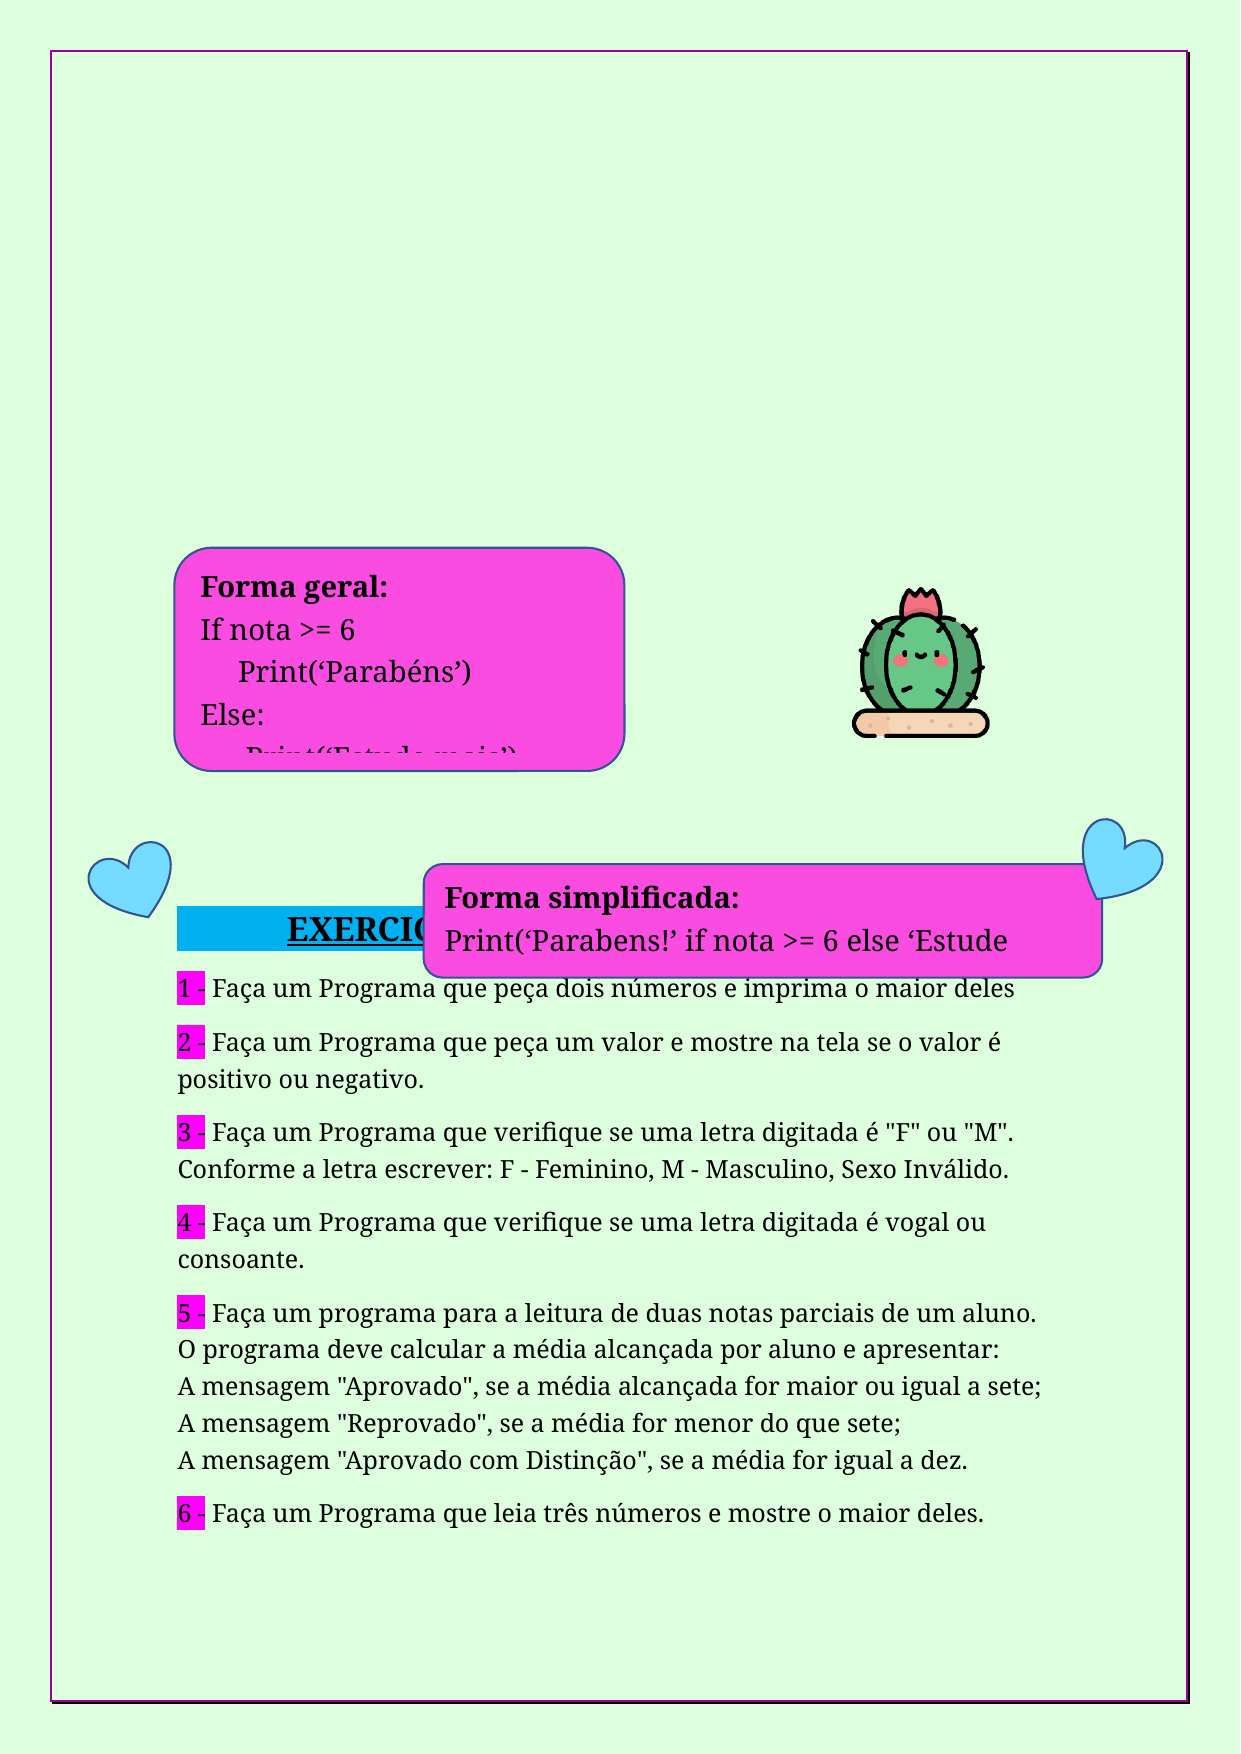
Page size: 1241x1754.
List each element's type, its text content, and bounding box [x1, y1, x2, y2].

picture [845, 587, 996, 738]
text 5 - Faça um programa para a leitura de duas notas parciais de um aluno. O programa deve calcular a média alcançada por aluno e apresentar: [177, 1295, 1061, 1366]
text A mensagem "Aprovado", se a média alcançada for maior ou igual a sete; [177, 1369, 1061, 1403]
text 1 - Faça um Programa que peça dois números e imprima o maior deles [205, 971, 1061, 1005]
text EXERCICÍOS – ESTRUTURA DE DECISÃO [177, 906, 422, 951]
text 3 - Faça um Programa que verifique se uma letra digitada é "F" ou "M". Conforme a letra escrever: F - Feminino, M - Masculino, Sexo Inválido. [177, 1115, 1061, 1186]
text A mensagem "Aprovado com Distinção", se a média for igual a dez. [177, 1442, 1061, 1476]
text 4 - Faça um Programa que verifique se uma letra digitada é vogal ou consoante. [177, 1205, 1061, 1276]
text A mensagem "Reprovado", se a média for menor do que sete; [177, 1406, 1061, 1439]
text 2 - Faça um Programa que peça um valor e mostre na tela se o valor é positivo ou negativo. [177, 1024, 1061, 1095]
text 6 - Faça um Programa que leia três números e mostre o maior deles. [205, 1496, 1061, 1530]
